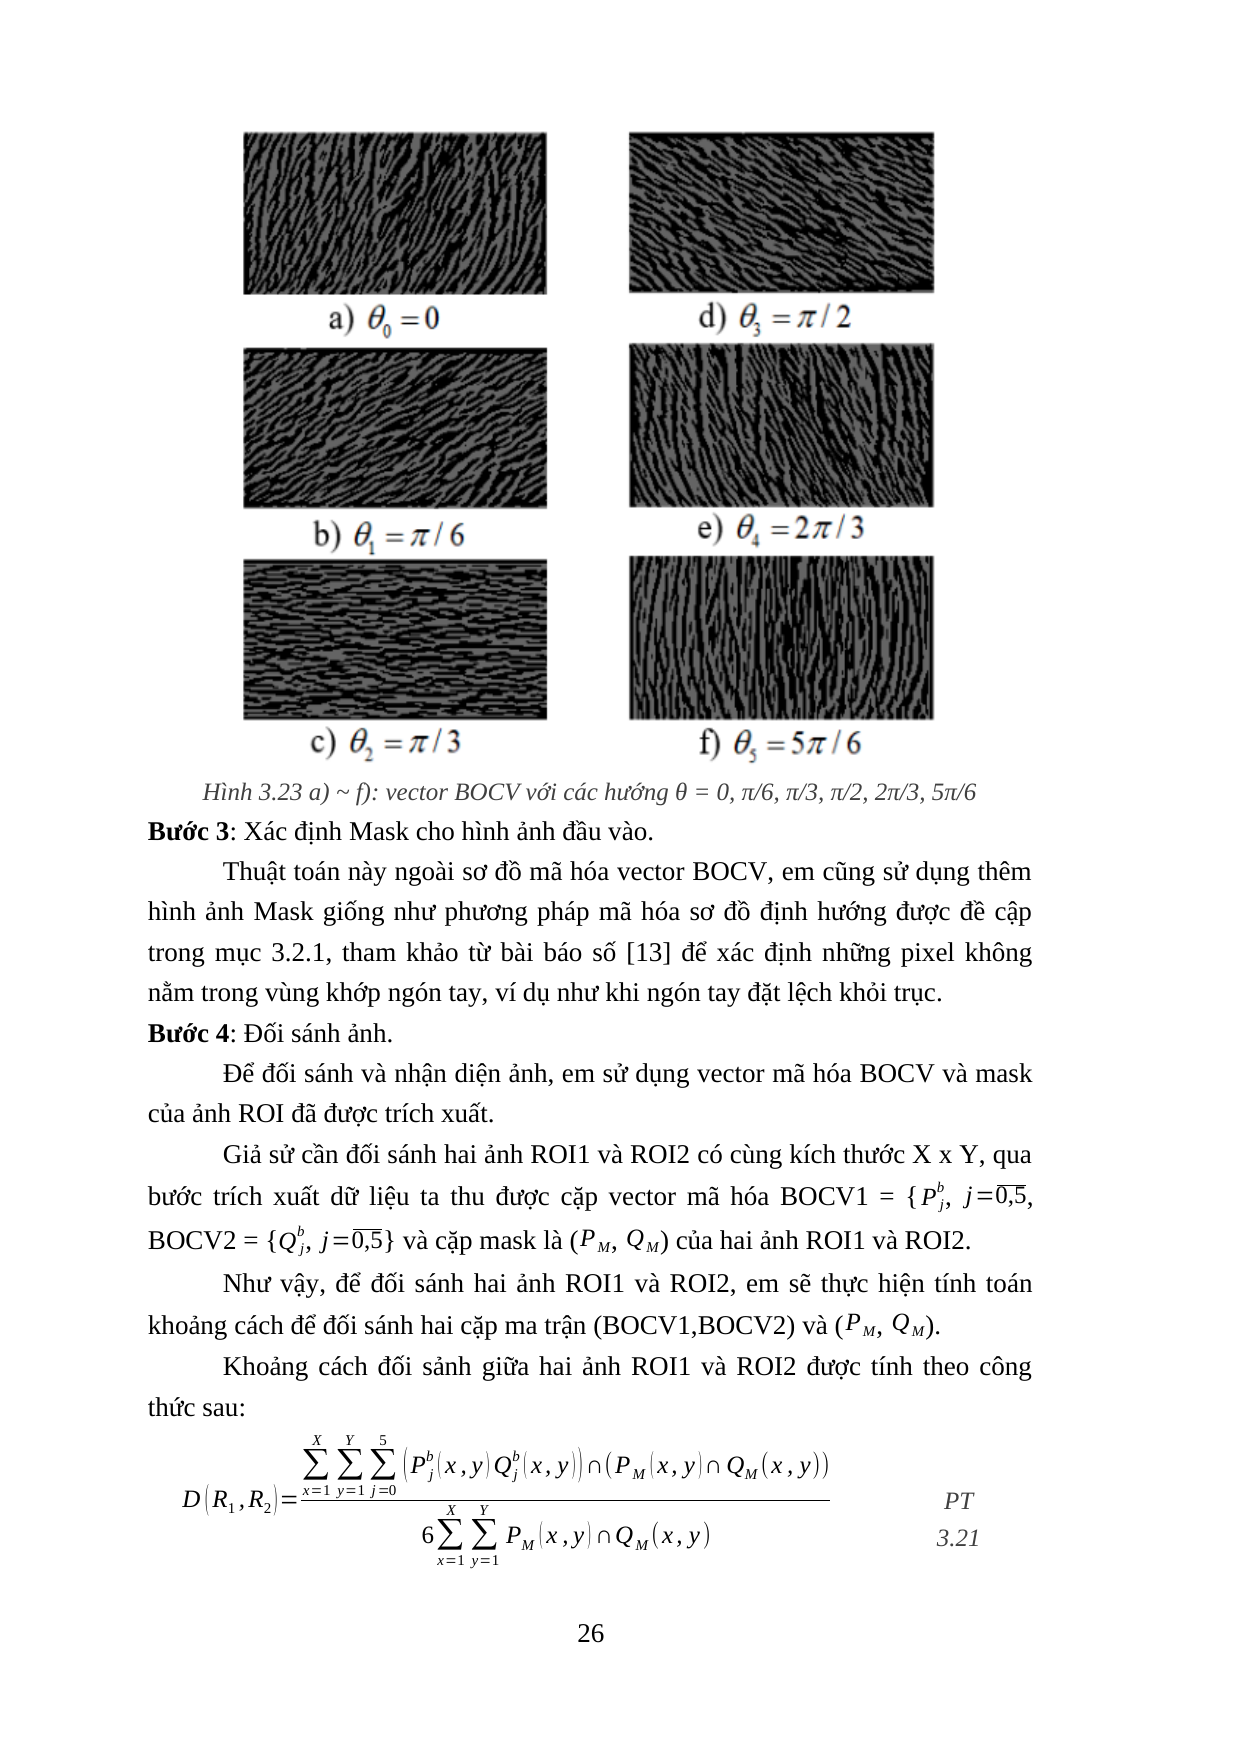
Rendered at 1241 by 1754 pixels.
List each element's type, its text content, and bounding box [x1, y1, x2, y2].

text Thuật toán này ngoài sơ đồ mã hóa vector BOCV, em cũng sử dụng thêm hình ảnh Mask giống như phương pháp mã hóa sơ đồ định hướng được đề cập trong mục 3.2.1, tham khảo từ bài báo số [13] để xác định những pixel không nằm trong vùng khớp ngón tay, ví dụ như khi ngón tay đặt lệch khỏi trục. [148, 855, 1033, 1007]
text Giả sử cần đối sánh hai ảnh ROI1 và ROI2 có cùng kích thước X x Y, qua bước trích xuất dữ liệu ta thu được cặp vector mã hóa BOCV1 = {, , BOCV2 = {, } và cặp mask là (, ) của hai ảnh ROI1 và ROI2. [148, 1138, 1033, 1257]
text Bước 3: Xác định Mask cho hình ảnh đầu vào. [148, 815, 1033, 846]
text Để đối sánh và nhận diện ảnh, em sử dụng vector mã hóa BOCV và mask của ảnh ROI đã được trích xuất. [148, 1057, 1033, 1129]
text Bước 4: Đối sánh ảnh. [148, 1017, 1033, 1048]
text Như vậy, để đối sánh hai ảnh ROI1 và ROI2, em sẽ thực hiện tính toán khoảng cách để đối sánh hai cặp ma trận (BOCV1,BOCV2) và (, ). [148, 1267, 1033, 1341]
table_header [170, 1431, 908, 1579]
text Khoảng cách đối sảnh giữa hai ảnh ROI1 và ROI2 được tính theo công thức sau: [148, 1350, 1033, 1422]
picture [226, 118, 955, 769]
